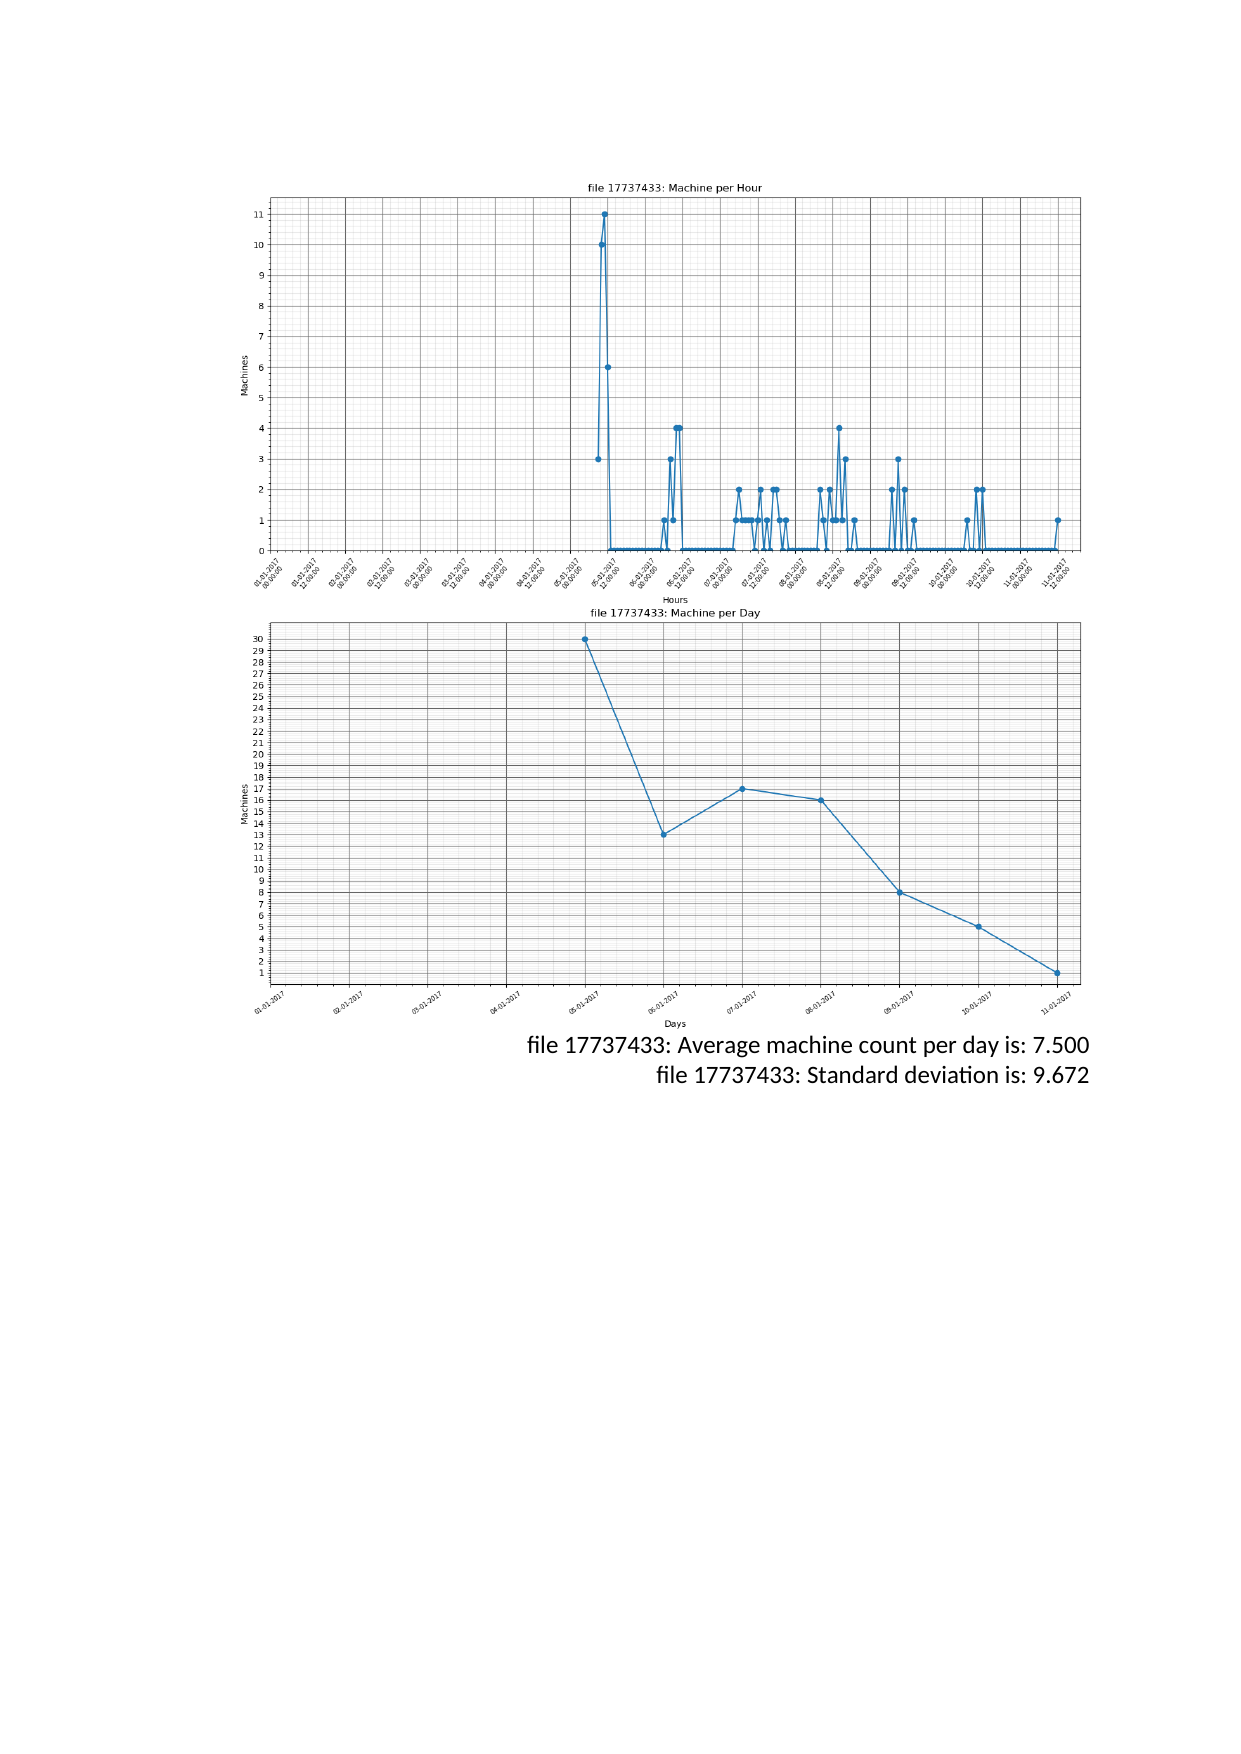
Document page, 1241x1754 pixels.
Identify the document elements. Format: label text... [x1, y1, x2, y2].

text file 17737433: Average machine count per day is: 7.500 [150, 1029, 1090, 1059]
text file 17737433: Standard deviation is: 9.672 [150, 1059, 1090, 1090]
picture [225, 178, 1090, 1029]
